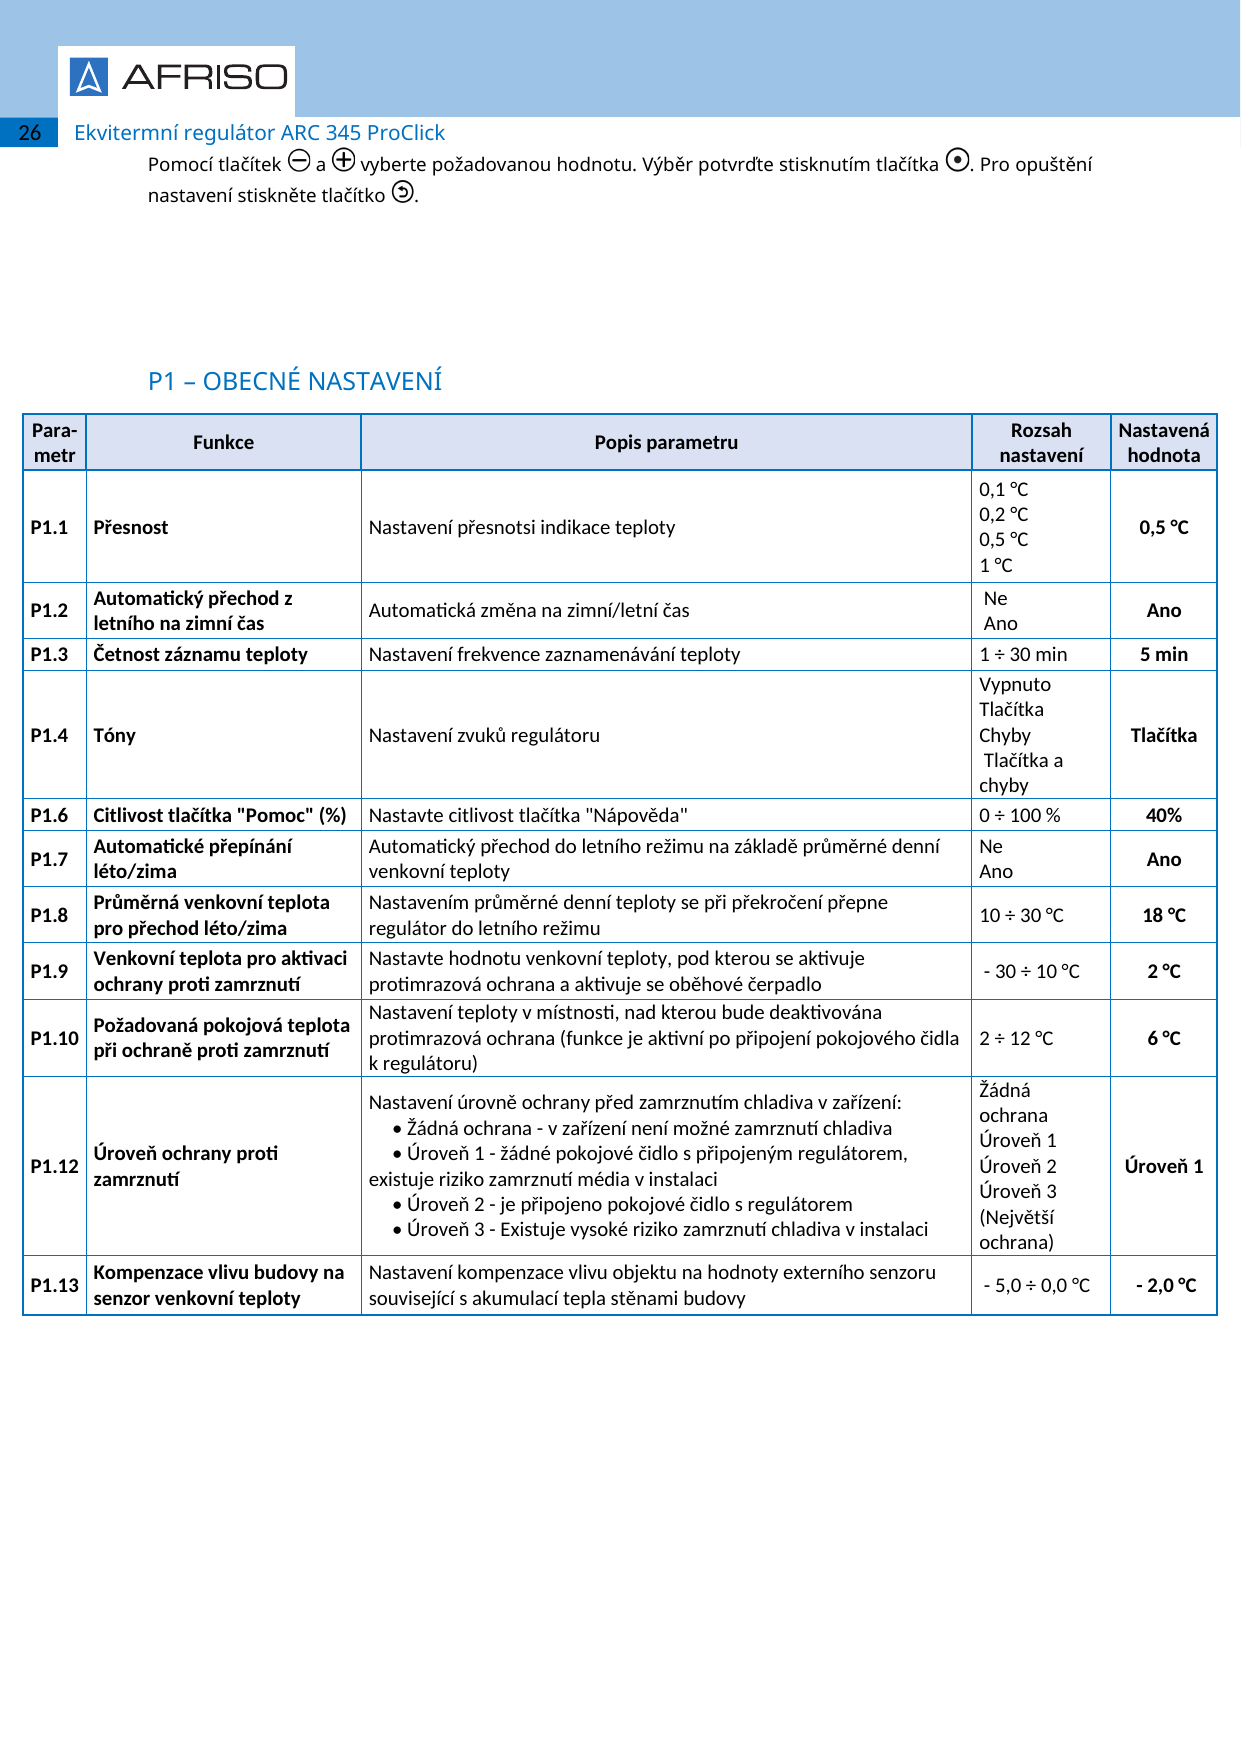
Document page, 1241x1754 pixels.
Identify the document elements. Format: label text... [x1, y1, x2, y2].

table_cell Nastavení zvuků regulátoru [362, 671, 971, 798]
table_cell P1.4 [24, 671, 86, 798]
table_cell 1 ÷ 30 min [972, 639, 1110, 670]
table_cell P1.10 [24, 1000, 86, 1076]
table_cell 5 min [1111, 639, 1216, 670]
table_cell Úroveň ochrany proti zamrznutí [87, 1077, 361, 1255]
table_cell Nastavení frekvence zaznamenávání teploty [362, 639, 971, 670]
table_cell 40% [1111, 799, 1216, 830]
table_cell Četnost záznamu teploty [87, 639, 361, 670]
table_cell Nastavení teploty v místnosti, nad kterou bude deaktivována protimrazová ochrana (funkce je aktivní po připojení pokojového čidla k regulátoru) [362, 1000, 971, 1076]
table_header Para-metr [24, 415, 85, 469]
table_header Funkce [87, 415, 360, 469]
table_cell Automatická změna na zimní/letní čas [362, 583, 971, 638]
table_cell Úroveň 1 [1111, 1077, 1216, 1255]
table_cell 18 °C [1111, 887, 1216, 942]
table_cell Ano [1111, 583, 1216, 638]
picture [331, 147, 355, 172]
table_cell Nastavte citlivost tlačítka "Nápověda" [362, 799, 971, 830]
table_cell Přesnost [87, 471, 361, 582]
table_cell Nastavením průměrné denní teploty se při překročení přepne regulátor do letního režimu [362, 887, 971, 942]
table_cell 2 ÷ 12 °C [972, 1000, 1110, 1076]
table_cell Tlačítka [1111, 671, 1216, 798]
table_cell Vypnuto Tlačítka Chyby Tlačítka a chyby [972, 671, 1110, 798]
table_header Popis parametru [362, 415, 971, 469]
table_cell - 30 ÷ 10 °C [972, 943, 1110, 998]
table_cell 6 °C [1111, 1000, 1216, 1076]
table_cell 0,5 °C [1111, 471, 1216, 582]
table_cell 0 ÷ 100 % [972, 799, 1110, 830]
table_cell 0,1 °C 0,2 °C 0,5 °C 1 °C [972, 471, 1110, 582]
table_cell Ne Ano [972, 831, 1110, 886]
table_header Rozsah nastavení [973, 415, 1110, 469]
table_cell P1.6 [24, 799, 86, 830]
table_cell Průměrná venkovní teplota pro přechod léto/zima [87, 887, 361, 942]
text Pomocí tlačítek a vyberte požadovanou hodnotu. Výběr potvrďte stisknutím tlačítka . Pro opuštění nastavení stiskněte tlačítko . [148, 148, 1093, 208]
table_cell P1.7 [24, 831, 86, 886]
table_cell Automatické přepínání léto/zima [87, 831, 361, 886]
table_header Nastavená hodnota [1112, 415, 1216, 469]
table_cell Nastavení kompenzace vlivu objektu na hodnoty externího senzoru související s akumulací tepla stěnami budovy [362, 1256, 971, 1314]
table_cell - 2,0 °C [1111, 1256, 1216, 1314]
table_cell P1.12 [24, 1077, 86, 1255]
table_cell Tóny [87, 671, 361, 798]
table_cell Kompenzace vlivu budovy na senzor venkovní teploty [87, 1256, 361, 1314]
table_cell P1.13 [24, 1256, 86, 1314]
picture [945, 147, 970, 172]
table_cell 2 °C [1111, 943, 1216, 998]
table_cell - 5,0 ÷ 0,0 °C [972, 1256, 1110, 1314]
picture [286, 147, 311, 172]
table_cell P1.2 [24, 583, 86, 638]
table_cell 10 ÷ 30 °C [972, 887, 1110, 942]
table_cell Ne Ano [972, 583, 1110, 638]
table_cell P1.3 [24, 639, 86, 670]
text P1 – Obecné nastavení [148, 364, 1093, 398]
table_cell Nastavení úrovně ochrany před zamrznutím chladiva v zařízení: • Žádná ochrana - v zařízení není možné zamrznutí chladiva • Úroveň 1 - žádné pokojové čidlo s připojeným regulátorem, existuje riziko zamrznutí média v instalaci • Úroveň 2 - je připojeno pokojové čidlo s regulátorem • Úroveň 3 - Existuje vysoké riziko zamrznutí chladiva v instalaci [362, 1077, 971, 1255]
table_cell P1.1 [24, 471, 86, 582]
table_cell Nastavte hodnotu venkovní teploty, pod kterou se aktivuje protimrazová ochrana a aktivuje se oběhové čerpadlo [362, 943, 971, 998]
table_cell Žádná ochrana Úroveň 1 Úroveň 2 Úroveň 3 (Největší ochrana) [972, 1077, 1110, 1255]
table_cell Požadovaná pokojová teplota při ochraně proti zamrznutí [87, 1000, 361, 1076]
table_cell Ano [1111, 831, 1216, 886]
table_cell Automatický přechod z letního na zimní čas [87, 583, 361, 638]
table_cell Citlivost tlačítka "Pomoc" (%) [87, 799, 361, 830]
table_cell Nastavení přesnotsi indikace teploty [362, 471, 971, 582]
table_cell Automatický přechod do letního režimu na základě průměrné denní venkovní teploty [362, 831, 971, 886]
picture [390, 178, 414, 203]
table_cell P1.8 [24, 887, 86, 942]
table_cell Venkovní teplota pro aktivaci ochrany proti zamrznutí [87, 943, 361, 998]
table_cell P1.9 [24, 943, 86, 998]
